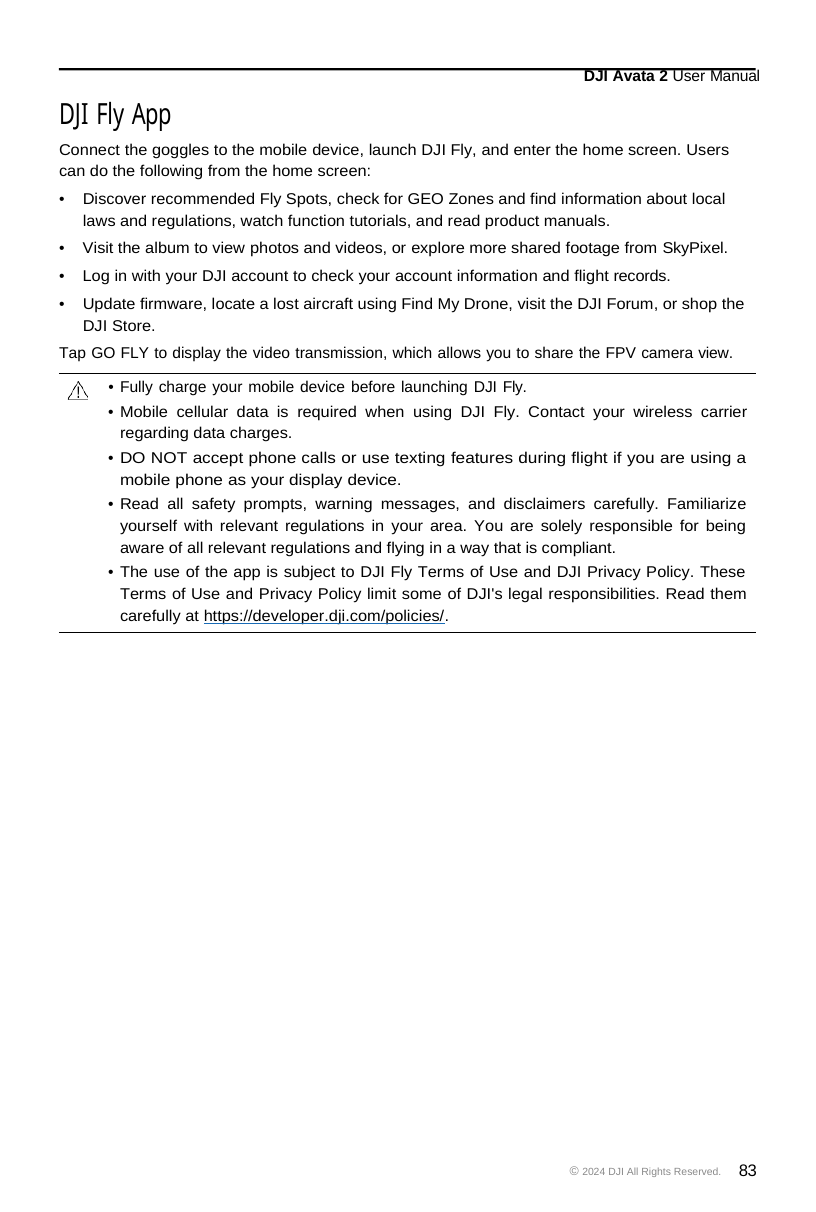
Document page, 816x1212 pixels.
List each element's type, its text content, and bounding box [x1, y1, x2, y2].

list The use of the app is subject to DJI Fly Terms of Use and DJI Privacy Policy. These Terms of Use and Privacy Policy limit some of DJI's legal responsibilities. Read them carefully at https://developer.dji.com/policies/. [108, 563, 748, 625]
list Mobile cellular data is required when using DJI Fly. Contact your wireless carrier regarding data charges. [108, 402, 749, 442]
list Update firmware, locate a lost aircraft using Find My Drone, visit the DJI Forum, or shop the DJI Store. [59, 294, 757, 334]
list Read all safety prompts, warning messages, and disclaimers carefully. Familiarize yourself with relevant regulations in your area. You are solely responsible for being aware of all relevant regulations and flying in a way that is compliant. [108, 495, 748, 557]
list DO NOT accept phone calls or use texting features during flight if you are using a mobile phone as your display device. [108, 449, 748, 488]
text DJI Avata 2 User Manual [583, 66, 774, 84]
text © 2024 DJI All Rights Reserved. 83 [46, 1159, 757, 1179]
list Fully charge your mobile device before launching DJI Fly. [108, 377, 774, 395]
text Tap GO FLY to display the video transmission, which allows you to share the FPV camera view. [59, 344, 774, 362]
list Discover recommended Fly Spots, check for GEO Zones and find information about local laws and regulations, watch function tutorials, and read product manuals. [59, 189, 757, 229]
list Visit the album to view photos and videos, or explore more shared footage from SkyPixel. [59, 239, 774, 257]
text DJI Fly App [59, 93, 212, 133]
picture [67, 381, 88, 400]
list Log in with your DJI account to check your account information and flight records. [59, 267, 774, 285]
text Connect the goggles to the mobile device, launch DJI Fly, and enter the home screen. Users can do the following from the home screen: [59, 140, 757, 180]
